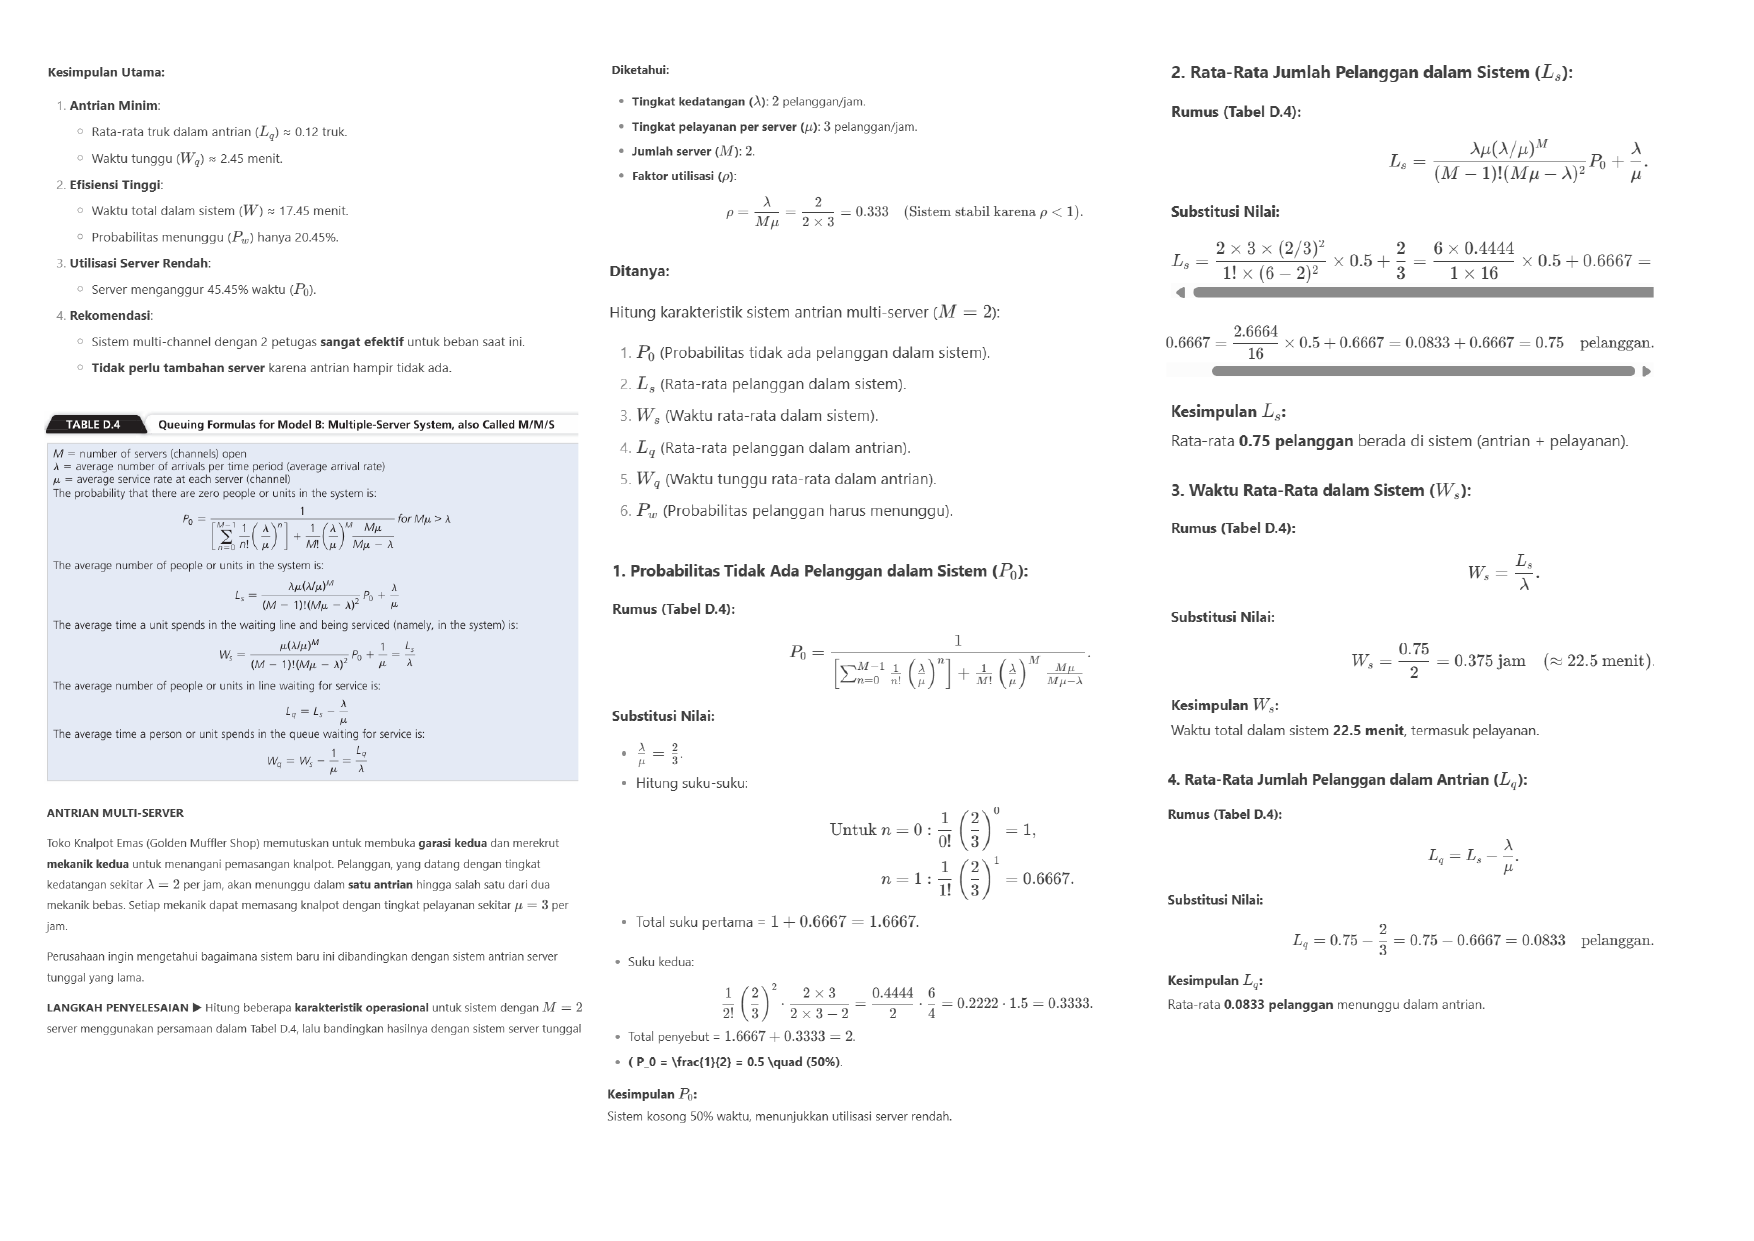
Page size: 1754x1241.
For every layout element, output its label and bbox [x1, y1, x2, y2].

picture [605, 952, 1093, 1127]
picture [605, 59, 1093, 241]
picture [1166, 316, 1654, 377]
picture [44, 404, 579, 784]
picture [605, 552, 1093, 934]
picture [1166, 472, 1654, 746]
picture [1166, 59, 1654, 298]
picture [605, 259, 1018, 534]
picture [44, 59, 532, 386]
picture [44, 802, 591, 1036]
picture [1166, 395, 1654, 454]
picture [1166, 764, 1654, 1021]
